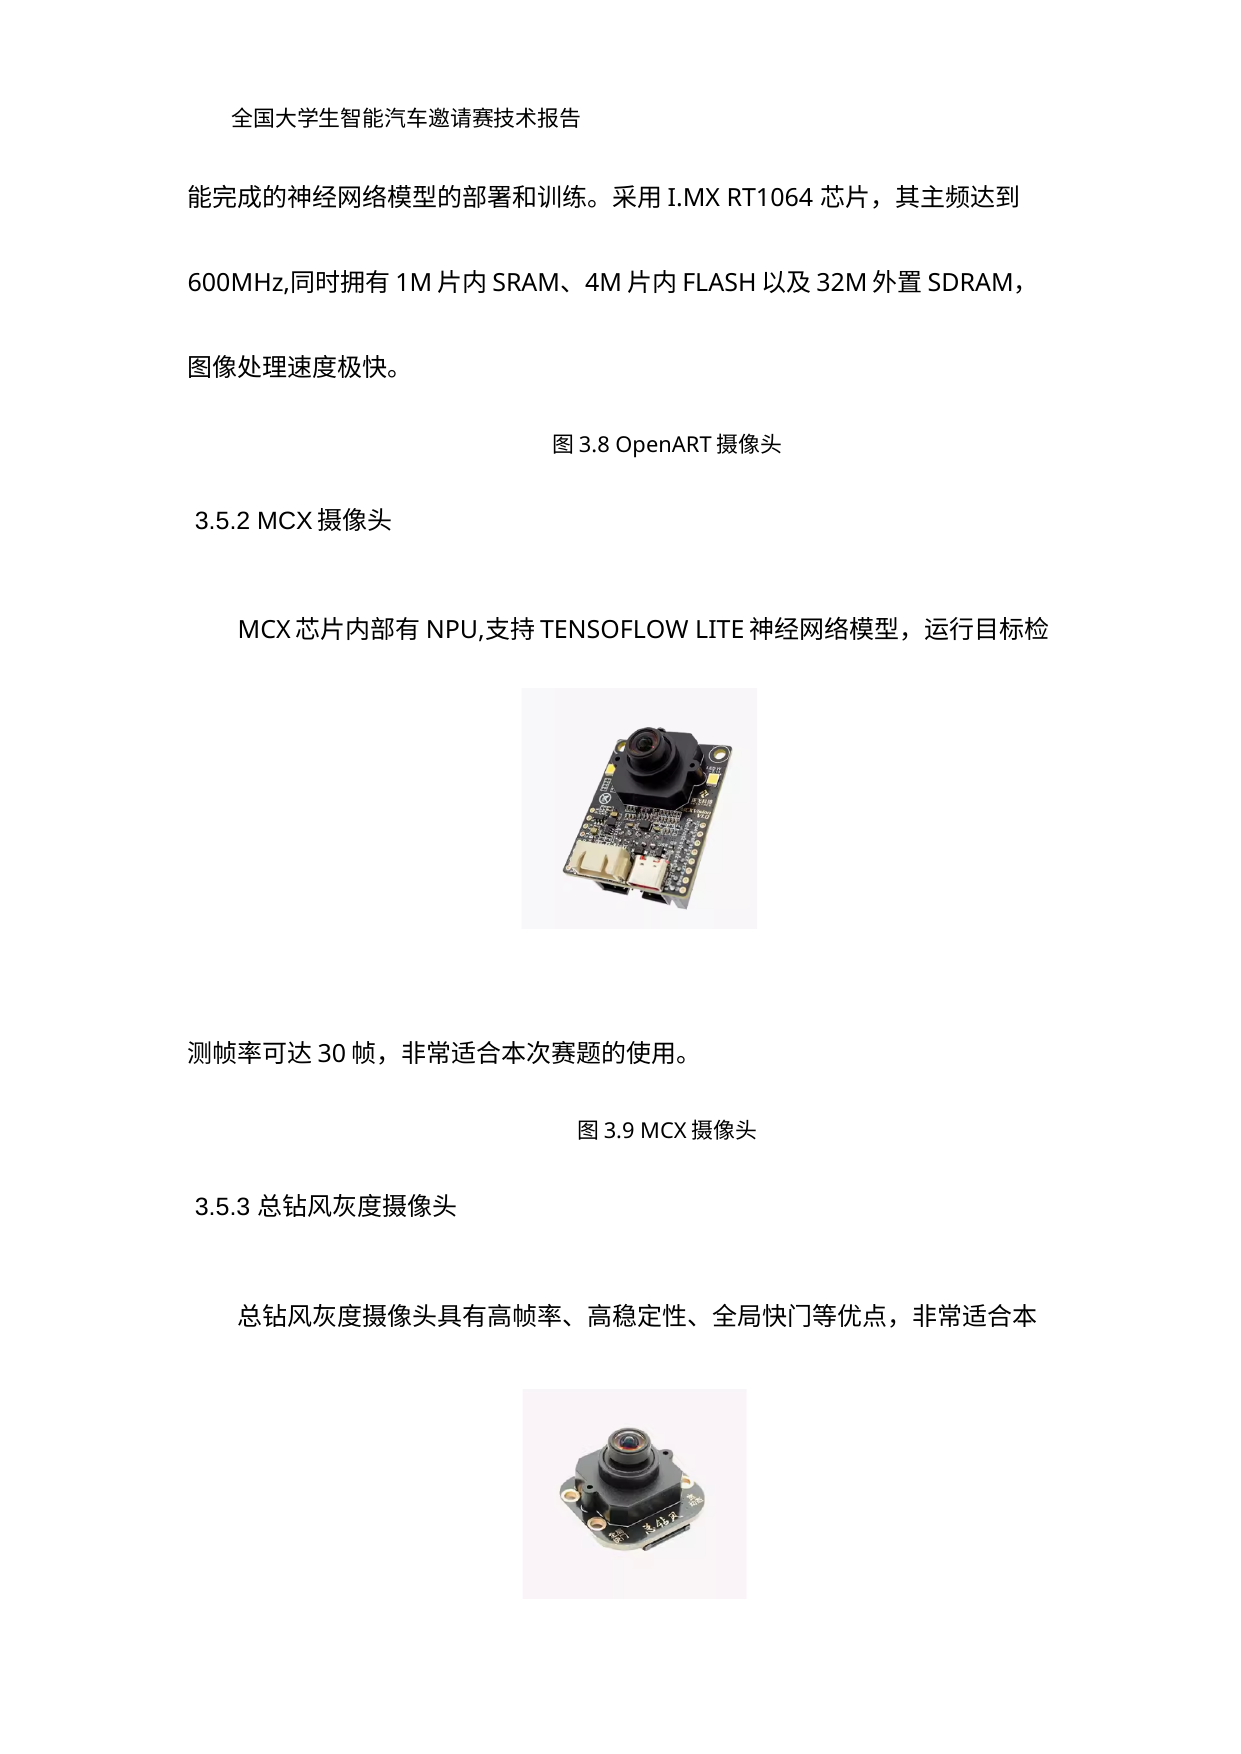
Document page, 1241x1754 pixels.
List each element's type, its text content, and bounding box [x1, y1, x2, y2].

subtitle 3.5.3 总钻风灰度摄像头 [187, 1171, 1053, 1239]
picture [521, 688, 758, 929]
subtitle 3.5.2 MCX摄像头 [187, 484, 1053, 552]
picture [522, 1389, 747, 1599]
text 图3.9 MCX摄像头 [237, 1112, 1053, 1146]
text 图3.8 OpenART摄像头 [237, 426, 1053, 459]
text OpenART不仅可以很轻松的完成机器视觉应用，还可以完成OpenMV不能完成的神经网络模型的部署和训练。采用I.MX RT1064 芯片，其主频达到 600MHz,同时拥有1M片内SRAM、4M片内FLASH以及32M外置SDRAM，图像处理速度极快。 [187, 162, 1053, 399]
text 总钻风灰度摄像头具有高帧率、高稳定性、全局快门等优点，非常适合本届视觉组用来识别道路元素。 [187, 1280, 1053, 1348]
text MCX芯片内部有NPU,支持TENSOFLOW LITE神经网络模型，运行目标检测帧率可达30帧，非常适合本次赛题的使用。 [187, 594, 1053, 1086]
